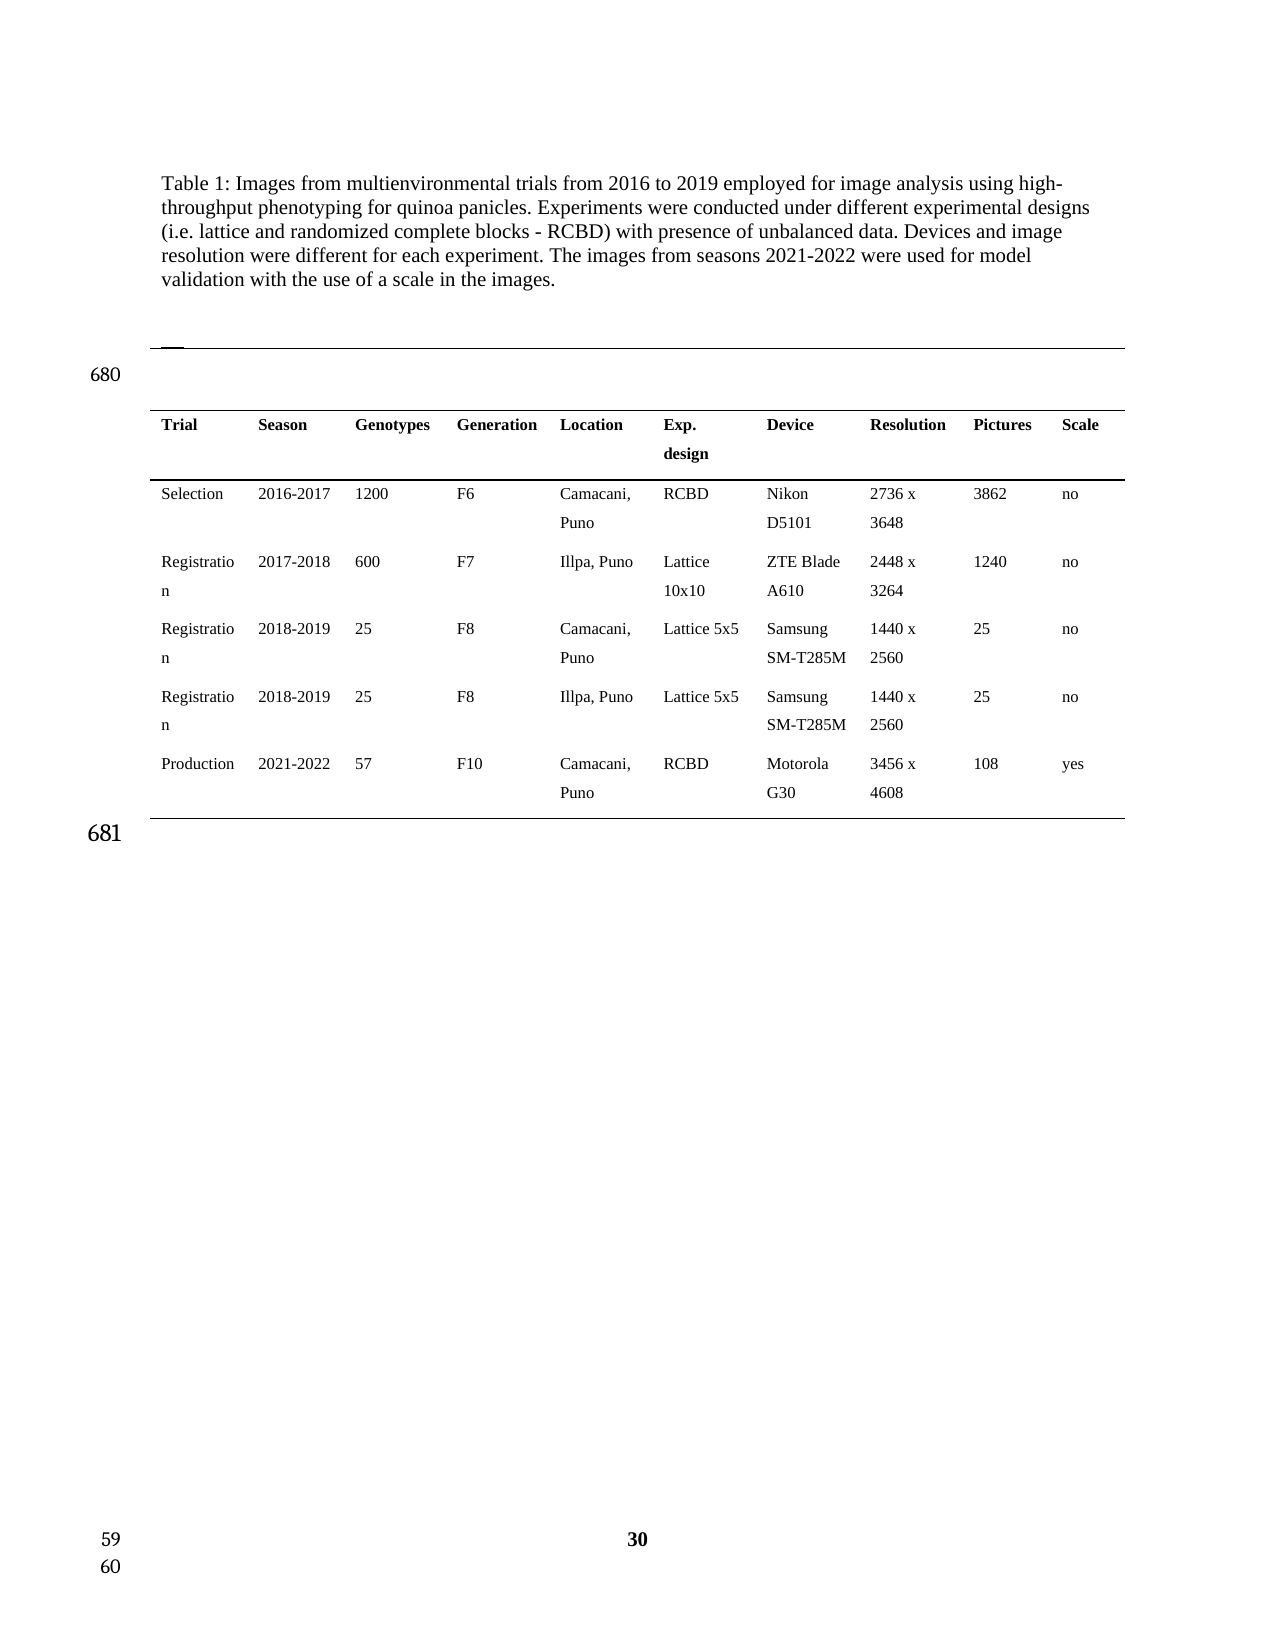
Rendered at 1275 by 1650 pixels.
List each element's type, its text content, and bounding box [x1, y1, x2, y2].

table_cell 2017-2018 [247, 548, 344, 615]
table_cell 25 [344, 683, 445, 750]
table_cell Registration [150, 683, 247, 750]
table_cell no [1051, 683, 1125, 750]
table_cell Motorola G30 [755, 750, 859, 817]
table_cell Lattice 5x5 [652, 615, 755, 683]
table_cell 108 [962, 750, 1051, 817]
table_cell 3862 [962, 481, 1051, 548]
table_header Season [247, 411, 344, 479]
table_cell F10 [445, 750, 549, 817]
table_cell Illpa, Puno [549, 683, 652, 750]
table_cell 2018-2019 [247, 615, 344, 683]
table_header Pictures [962, 411, 1051, 479]
table_cell 1440 x 2560 [859, 615, 962, 683]
table_header Resolution [859, 411, 962, 479]
table_cell 2736 x 3648 [859, 481, 962, 548]
table_cell no [1051, 548, 1125, 615]
table_cell F8 [445, 615, 549, 683]
table_cell 2018-2019 [247, 683, 344, 750]
table_cell 1240 [962, 548, 1051, 615]
table_header Scale [1051, 411, 1125, 479]
table_cell Samsung SM-T285M [755, 683, 859, 750]
table_cell 1440 x 2560 [859, 683, 962, 750]
table_header Exp. design [652, 411, 755, 479]
table_cell Illpa, Puno [549, 548, 652, 615]
table_header Table 1: Images from multienvironmental trials from 2016 to 2019 employed for image analysis using high-throughput phenotyping for quinoa panicles. Experiments were conducted under different experimental designs (i.e. lattice and randomized complete blocks - RCBD) with presence of unbalanced data. Devices and image resolution were different for each experiment. The images from seasons 2021-2022 were used for model validation with the use of a scale in the images. [150, 150, 1125, 348]
table_cell 2021-2022 [247, 750, 344, 817]
table_header Genotypes [344, 411, 445, 479]
table_cell Lattice 5x5 [652, 683, 755, 750]
table_cell Nikon D5101 [755, 481, 859, 548]
table_cell 25 [344, 615, 445, 683]
table_header Device [755, 411, 859, 479]
table_cell Registration [150, 548, 247, 615]
table_cell Selection [150, 481, 247, 548]
table_cell yes [1051, 750, 1125, 817]
table_header Generation [445, 411, 549, 479]
table_cell Lattice 10x10 [652, 548, 755, 615]
table_cell Camacani, Puno [549, 481, 652, 548]
table_cell 57 [344, 750, 445, 817]
table_cell Camacani, Puno [549, 615, 652, 683]
table_cell 25 [962, 615, 1051, 683]
table_cell 2448 x 3264 [859, 548, 962, 615]
table_cell RCBD [652, 750, 755, 817]
table_cell F7 [445, 548, 549, 615]
table_cell F6 [445, 481, 549, 548]
table_cell no [1051, 481, 1125, 548]
table_cell 3456 x 4608 [859, 750, 962, 817]
table_cell 2016-2017 [247, 481, 344, 548]
table_cell ZTE Blade A610 [755, 548, 859, 615]
table_header Trial [150, 411, 247, 479]
table_cell Samsung SM-T285M [755, 615, 859, 683]
table_cell no [1051, 615, 1125, 683]
table_cell Registration [150, 615, 247, 683]
table_header Location [549, 411, 652, 479]
table_cell 600 [344, 548, 445, 615]
table_cell Camacani, Puno [549, 750, 652, 817]
table_cell RCBD [652, 481, 755, 548]
table_cell 1200 [344, 481, 445, 548]
table_cell F8 [445, 683, 549, 750]
table_cell Production [150, 750, 247, 817]
table_cell 25 [962, 683, 1051, 750]
